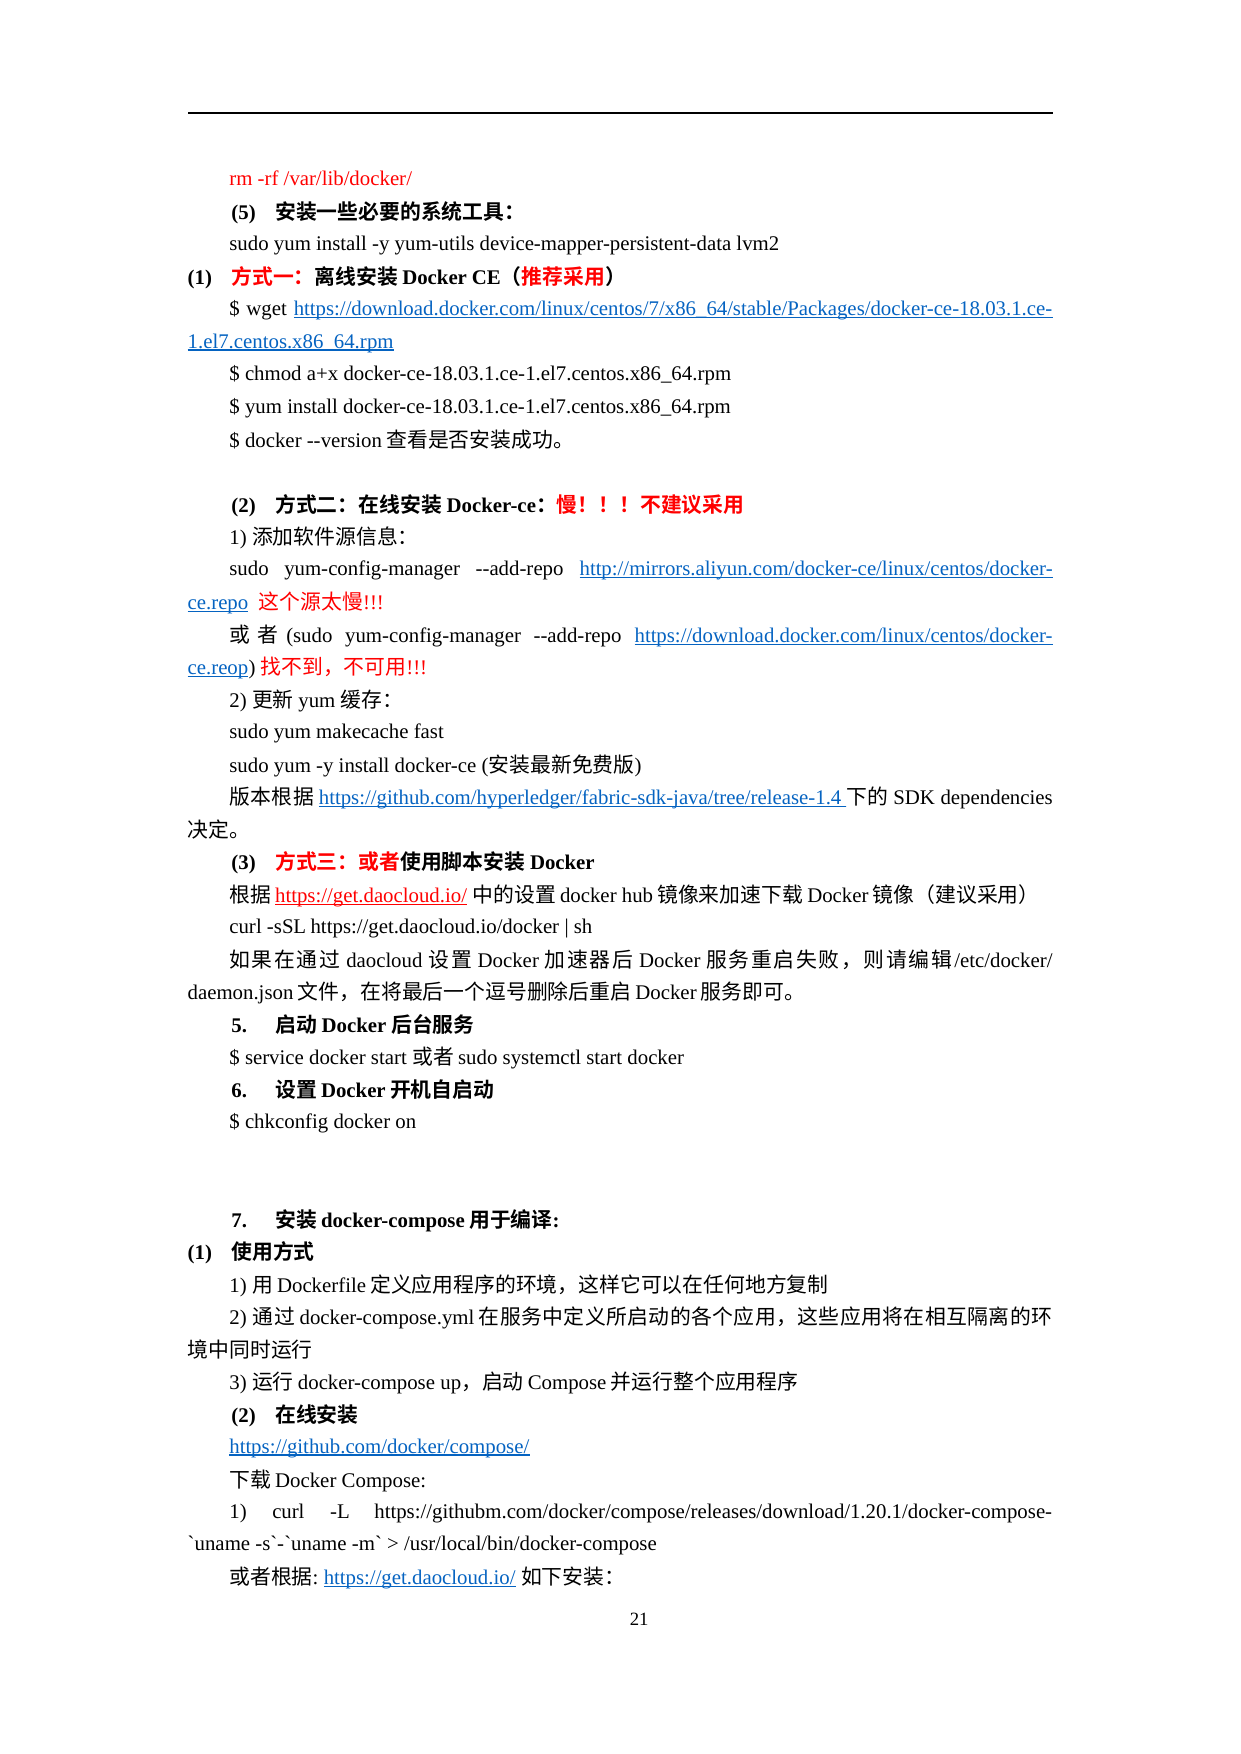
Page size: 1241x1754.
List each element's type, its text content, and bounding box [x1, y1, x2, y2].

text 2) 更新 yum 缓存： [187, 682, 1053, 714]
text https://github.com/docker/compose/ [187, 1429, 1053, 1462]
text 1) 添加软件源信息： [187, 519, 1053, 552]
text 3) 运行docker-compose up，启动Compose并运行整个应用程序 [187, 1364, 1053, 1397]
subtitle 方式三：或者使用脚本安装 Docker [231, 844, 1053, 877]
subtitle 安装docker-compose用于编译: [231, 1202, 1053, 1234]
text sudo yum -y install docker-ce (安装最新免费版) [187, 747, 1053, 779]
text 1) curl -L https://githubm.com/docker/compose/releases/download/1.20.1/docker-compose-`uname -s`-`uname -m` > /usr/local/bin/docker-compose [187, 1494, 1053, 1559]
text 如果在通过daocloud设置Docker加速器后Docker服务重启失败，则请编辑/etc/docker/daemon.json文件，在将最后一个逗号删除后重启Docker服务即可。 [187, 942, 1053, 1007]
text 下载Docker Compose: [187, 1462, 1053, 1494]
subtitle 启动 Docker 后台服务 [231, 1007, 1053, 1039]
text 1) 用Dockerfile定义应用程序的环境，这样它可以在任何地方复制 [187, 1267, 1053, 1299]
subtitle 安装一些必要的系统工具： [231, 194, 1053, 227]
text 或者(sudo yum-config-manager --add-repo https://download.docker.com/linux/centos/docker-ce.reop) 找不到，不可用!!! [187, 617, 1053, 682]
text 版本根据https://github.com/hyperledger/fabric-sdk-java/tree/release-1.4下的SDK dependencies决定。 [187, 779, 1053, 844]
subtitle 在线安装 [231, 1397, 1053, 1429]
text $ chkconfig docker on [187, 1104, 1053, 1137]
text curl -sSL https://get.daocloud.io/docker | sh [187, 909, 1053, 942]
text $ wget https://download.docker.com/linux/centos/7/x86_64/stable/Packages/docker-ce-18.03.1.ce-1.el7.centos.x86_64.rpm [187, 292, 1053, 357]
text $ chmod a+x docker-ce-18.03.1.ce-1.el7.centos.x86_64.rpm [187, 357, 1053, 389]
subtitle 使用方式 [187, 1234, 1053, 1267]
text 或者根据: https://get.daocloud.io/ 如下安装： [187, 1559, 1053, 1592]
text sudo yum makecache fast [187, 714, 1053, 747]
text sudo yum-config-manager --add-repo http://mirrors.aliyun.com/docker-ce/linux/centos/docker-ce.repo 这个源太慢!!! [187, 552, 1053, 617]
text $ yum install docker-ce-18.03.1.ce-1.el7.centos.x86_64.rpm [187, 389, 1053, 422]
text 根据https://get.daocloud.io/ 中的设置docker hub镜像来加速下载Docker镜像（建议采用） [187, 877, 1053, 909]
text rm -rf /var/lib/docker/ [187, 162, 1053, 194]
text $ docker --version查看是否安装成功。 [187, 422, 1053, 454]
subtitle 设置Docker开机自启动 [231, 1072, 1053, 1104]
subtitle 方式二：在线安装 Docker-ce：慢！！！不建议采用 [231, 487, 1053, 519]
subtitle 方式一：离线安装Docker CE（推荐采用） [187, 259, 1053, 292]
text sudo yum install -y yum-utils device-mapper-persistent-data lvm2 [187, 227, 1053, 259]
text 2) 通过docker-compose.yml在服务中定义所启动的各个应用，这些应用将在相互隔离的环境中同时运行 [187, 1299, 1053, 1364]
text $ service docker start 或者sudo systemctl start docker [187, 1039, 1053, 1072]
